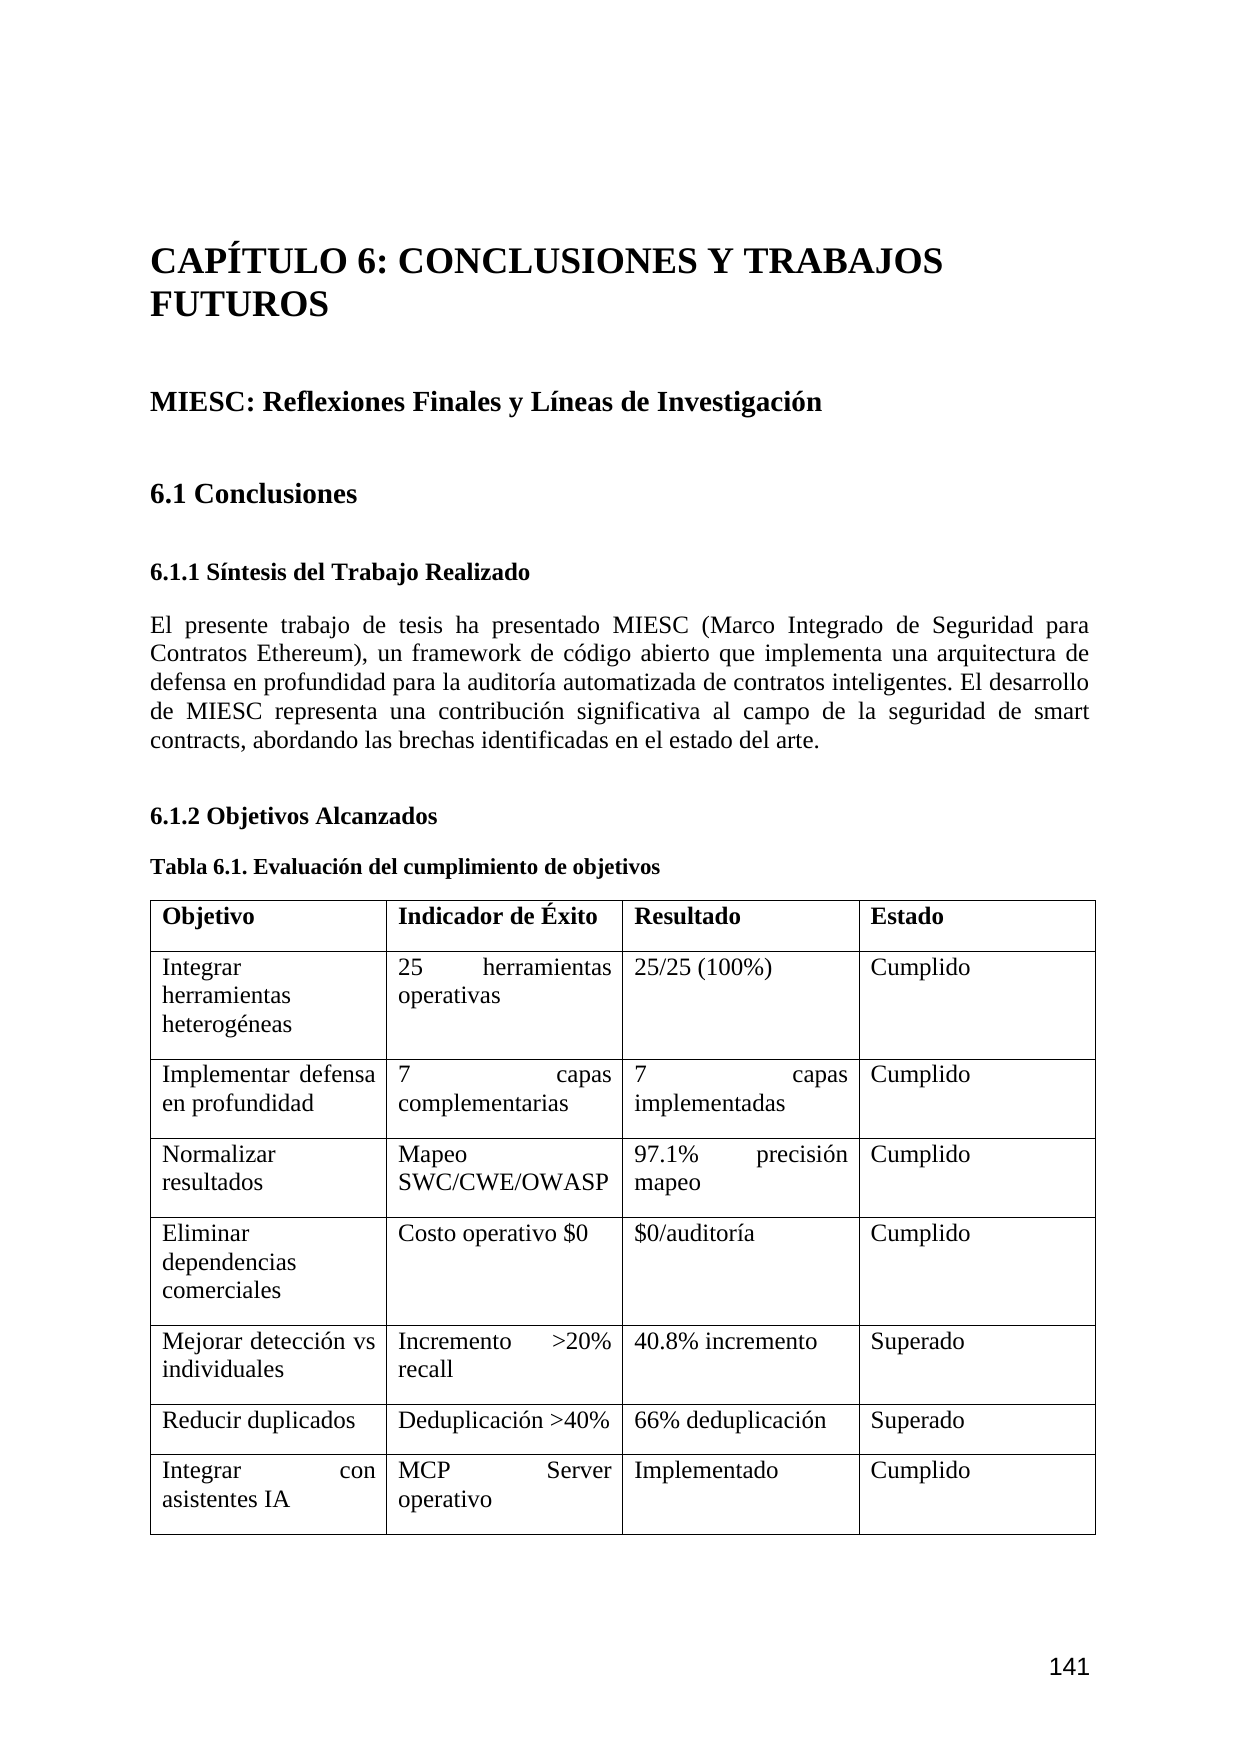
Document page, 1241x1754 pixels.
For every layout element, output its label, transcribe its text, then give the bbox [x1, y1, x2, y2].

subtitle 6.1 Conclusiones [150, 476, 1090, 510]
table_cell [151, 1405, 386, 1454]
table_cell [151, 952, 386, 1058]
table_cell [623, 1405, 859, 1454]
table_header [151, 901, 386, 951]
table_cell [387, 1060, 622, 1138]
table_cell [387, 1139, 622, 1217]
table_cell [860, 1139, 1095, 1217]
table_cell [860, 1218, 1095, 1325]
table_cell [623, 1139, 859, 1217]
text MIESC: Reflexiones Finales y Líneas de Investigación [150, 384, 1090, 417]
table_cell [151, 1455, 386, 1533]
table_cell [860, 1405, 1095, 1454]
subtitle 6.1.1 Síntesis del Trabajo Realizado [150, 557, 1090, 586]
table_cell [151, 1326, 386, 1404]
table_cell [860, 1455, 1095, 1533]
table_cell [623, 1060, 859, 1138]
subtitle Tabla 6.1. Evaluación del cumplimiento de objetivos [150, 853, 1090, 879]
text El presente trabajo de tesis ha presentado MIESC (Marco Integrado de Seguridad para Contratos Ethereum), un framework de código abierto que implementa una arquitectura de defensa en profundidad para la auditoría automatizada de contratos inteligentes. El desarrollo de MIESC representa una contribución significativa al campo de la seguridad de smart contracts, abordando las brechas identificadas en el estado del arte. [150, 610, 1090, 753]
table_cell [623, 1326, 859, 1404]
subtitle CAPÍTULO 6: CONCLUSIONES Y TRABAJOS FUTUROS [150, 238, 1090, 325]
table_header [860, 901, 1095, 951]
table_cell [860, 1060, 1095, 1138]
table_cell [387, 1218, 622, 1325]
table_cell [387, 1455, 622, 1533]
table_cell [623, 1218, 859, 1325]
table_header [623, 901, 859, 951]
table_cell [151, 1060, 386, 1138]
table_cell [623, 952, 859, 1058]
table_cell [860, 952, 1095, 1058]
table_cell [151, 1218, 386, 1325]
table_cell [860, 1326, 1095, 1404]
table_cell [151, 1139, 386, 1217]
subtitle 6.1.2 Objetivos Alcanzados [150, 801, 1090, 829]
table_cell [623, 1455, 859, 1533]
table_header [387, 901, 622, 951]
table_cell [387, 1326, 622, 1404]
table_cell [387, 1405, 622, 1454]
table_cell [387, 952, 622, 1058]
